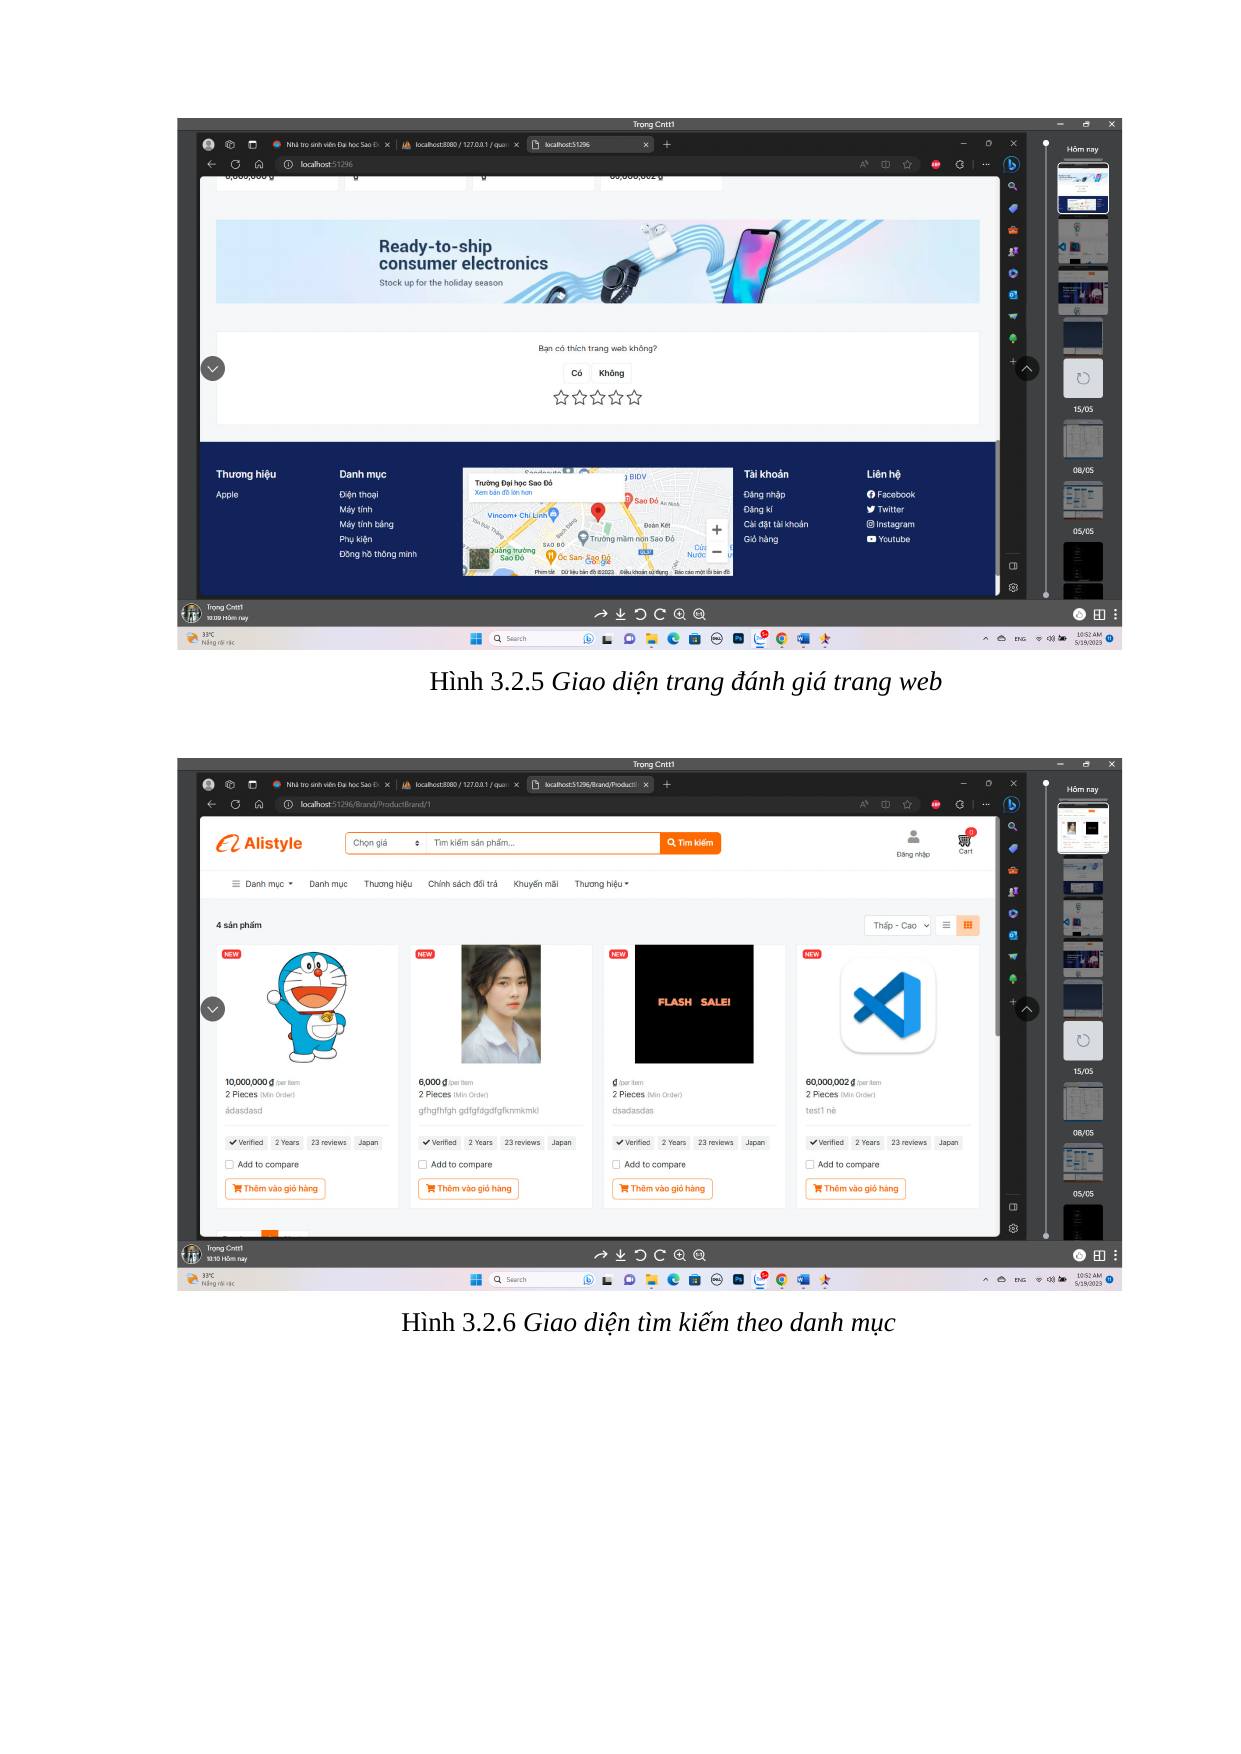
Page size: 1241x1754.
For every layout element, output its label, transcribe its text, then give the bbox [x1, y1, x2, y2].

text Hình 3.2.5 Giao diện trang đánh giá trang web [177, 665, 1122, 696]
picture [177, 758, 1123, 1291]
picture [177, 118, 1123, 650]
text Hình 3.2.6 Giao diện tìm kiếm theo danh mục [177, 1306, 1122, 1337]
